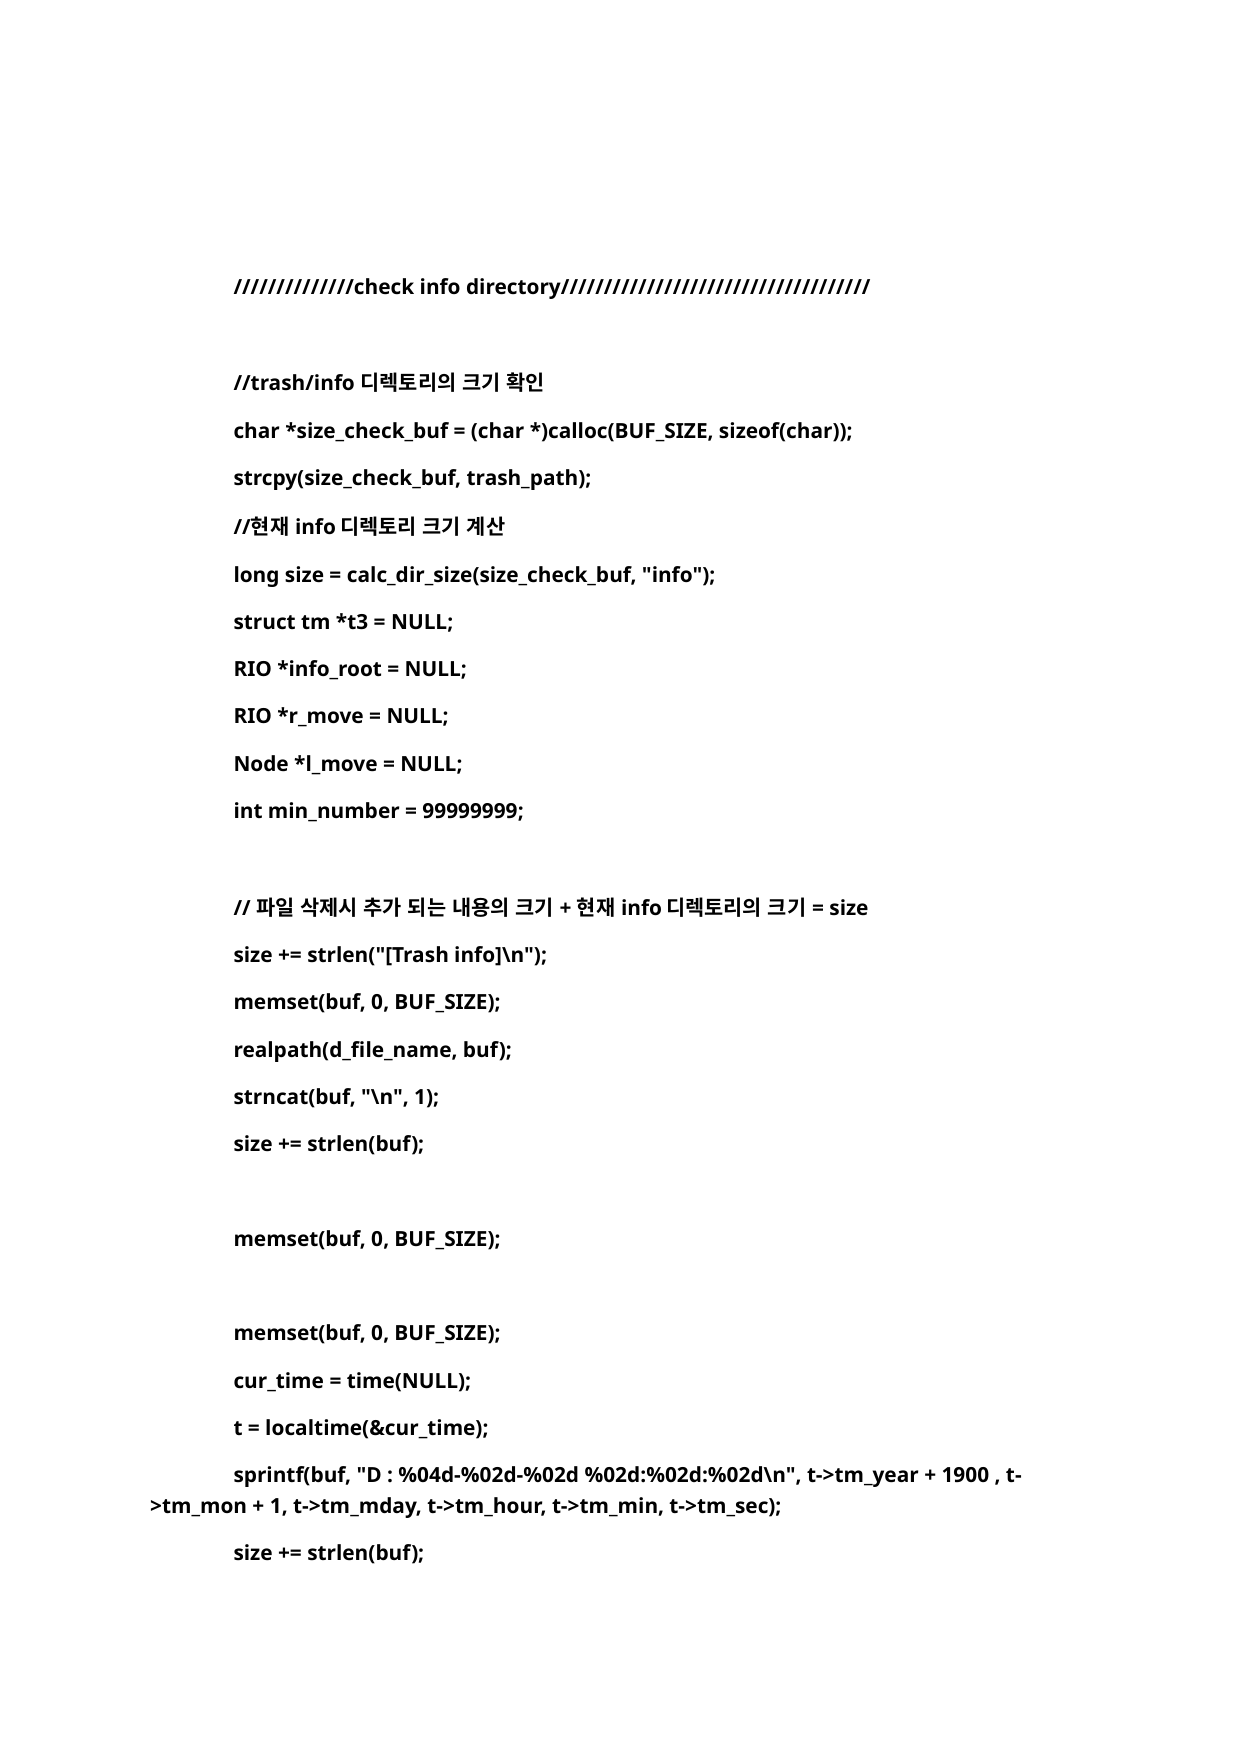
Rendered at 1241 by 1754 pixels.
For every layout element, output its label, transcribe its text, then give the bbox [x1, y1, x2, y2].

text Node *l_move = NULL; [150, 749, 1090, 777]
text // 파일 삭제시 추가 되는 내용의 크기 + 현재 info디렉토리의 크기 = size [150, 891, 1090, 921]
text size += strlen(buf); [150, 1129, 1090, 1158]
text memset(buf, 0, BUF_SIZE); [150, 1224, 1090, 1252]
text struct tm *t3 = NULL; [150, 607, 1090, 635]
text cur_time = time(NULL); [150, 1366, 1090, 1394]
text size += strlen("[Trash info]\n"); [150, 940, 1090, 968]
text RIO *r_move = NULL; [150, 702, 1090, 730]
text char *size_check_buf = (char *)calloc(BUF_SIZE, sizeof(char)); [150, 416, 1090, 444]
text size += strlen(buf); [150, 1538, 1090, 1567]
text int min_number = 99999999; [150, 796, 1090, 824]
text memset(buf, 0, BUF_SIZE); [150, 987, 1090, 1016]
text //trash/info 디렉토리의 크기 확인 [150, 366, 1090, 397]
text t = localtime(&cur_time); [150, 1413, 1090, 1441]
text strcpy(size_check_buf, trash_path); [150, 463, 1090, 491]
text realpath(d_file_name, buf); [150, 1035, 1090, 1063]
text strncat(buf, "\n", 1); [150, 1082, 1090, 1110]
text sprintf(buf, "D : %04d-%02d-%02d %02d:%02d:%02d\n", t->tm_year + 1900 , t->tm_mon + 1, t->tm_mday, t->tm_hour, t->tm_min, t->tm_sec); [150, 1460, 1090, 1519]
text RIO *info_root = NULL; [150, 654, 1090, 683]
text memset(buf, 0, BUF_SIZE); [150, 1318, 1090, 1347]
text long size = calc_dir_size(size_check_buf, "info"); [150, 560, 1090, 588]
text //////////////check info directory//////////////////////////////////// [150, 272, 1090, 300]
text //현재 info디렉토리 크기 계산 [150, 510, 1090, 541]
